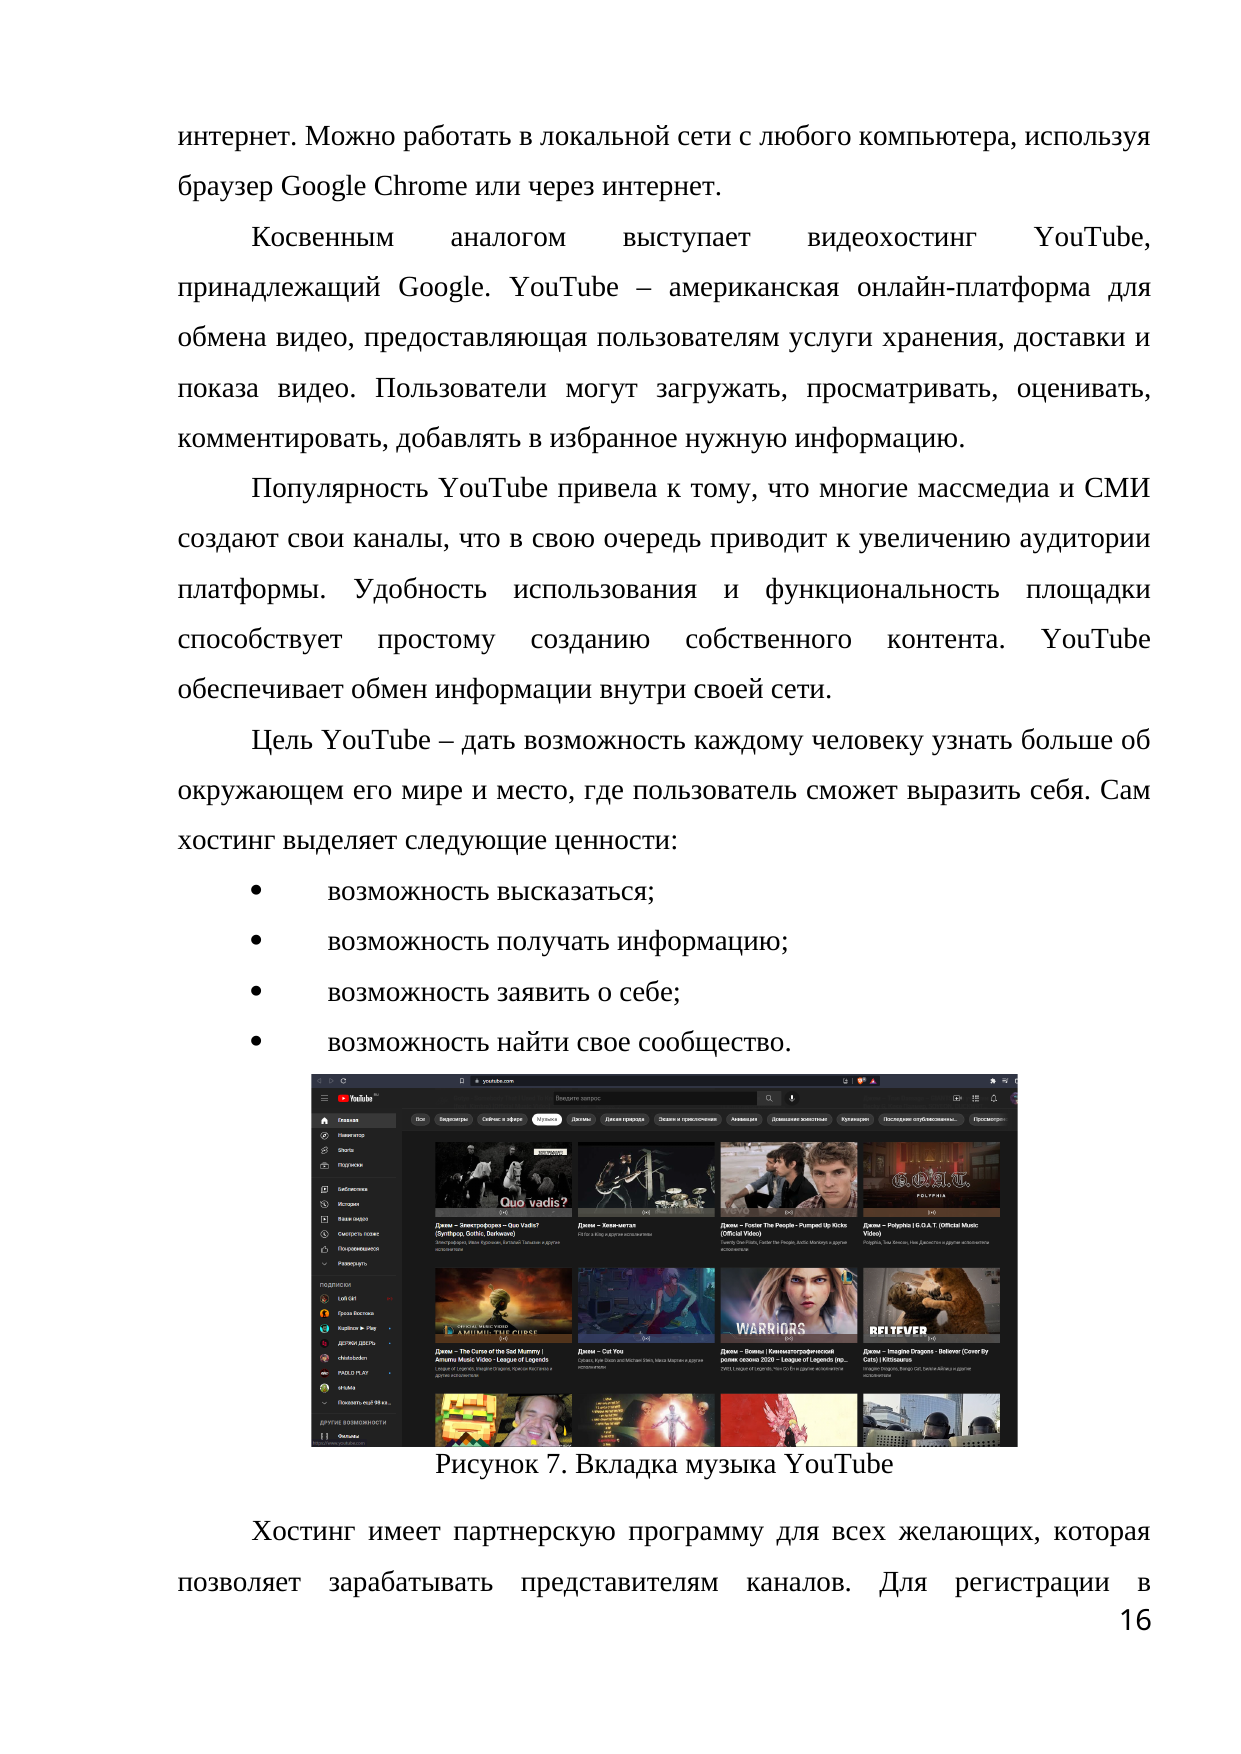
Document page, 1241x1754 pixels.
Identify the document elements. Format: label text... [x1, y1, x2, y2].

text Цель YouTube – дать возможность каждому человеку узнать больше об окружающем его мире и место, где пользователь сможет выразить себя. Сам хостинг выделяет следующие ценности: [177, 722, 1152, 856]
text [177, 118, 1152, 202]
text Косвенным аналогом выступает видеохостинг YouTube, принадлежащий Google. YouTube – американская онлайн-платформа для обмена видео, предоставляющая пользователям услуги хранения, доставки и показа видео. Пользователи могут загружать, просматривать, оценивать, комментировать, добавлять в избранное нужную информацию. [177, 219, 1152, 453]
list возможность заявить о себе; [177, 974, 1152, 1007]
list возможность высказаться; [177, 873, 1152, 906]
list возможность найти свое сообщество. [177, 1024, 1152, 1058]
picture [311, 1074, 1018, 1447]
list возможность получать информацию; [177, 923, 1152, 957]
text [177, 1513, 1152, 1597]
text Популярность YouTube привела к тому, что многие массмедиа и СМИ создают свои каналы, что в свою очередь приводит к увеличению аудитории платформы. Удобность использования и функциональность площадки способствует простому созданию собственного контента. YouTube обеспечивает обмен информации внутри своей сети. [177, 470, 1152, 705]
